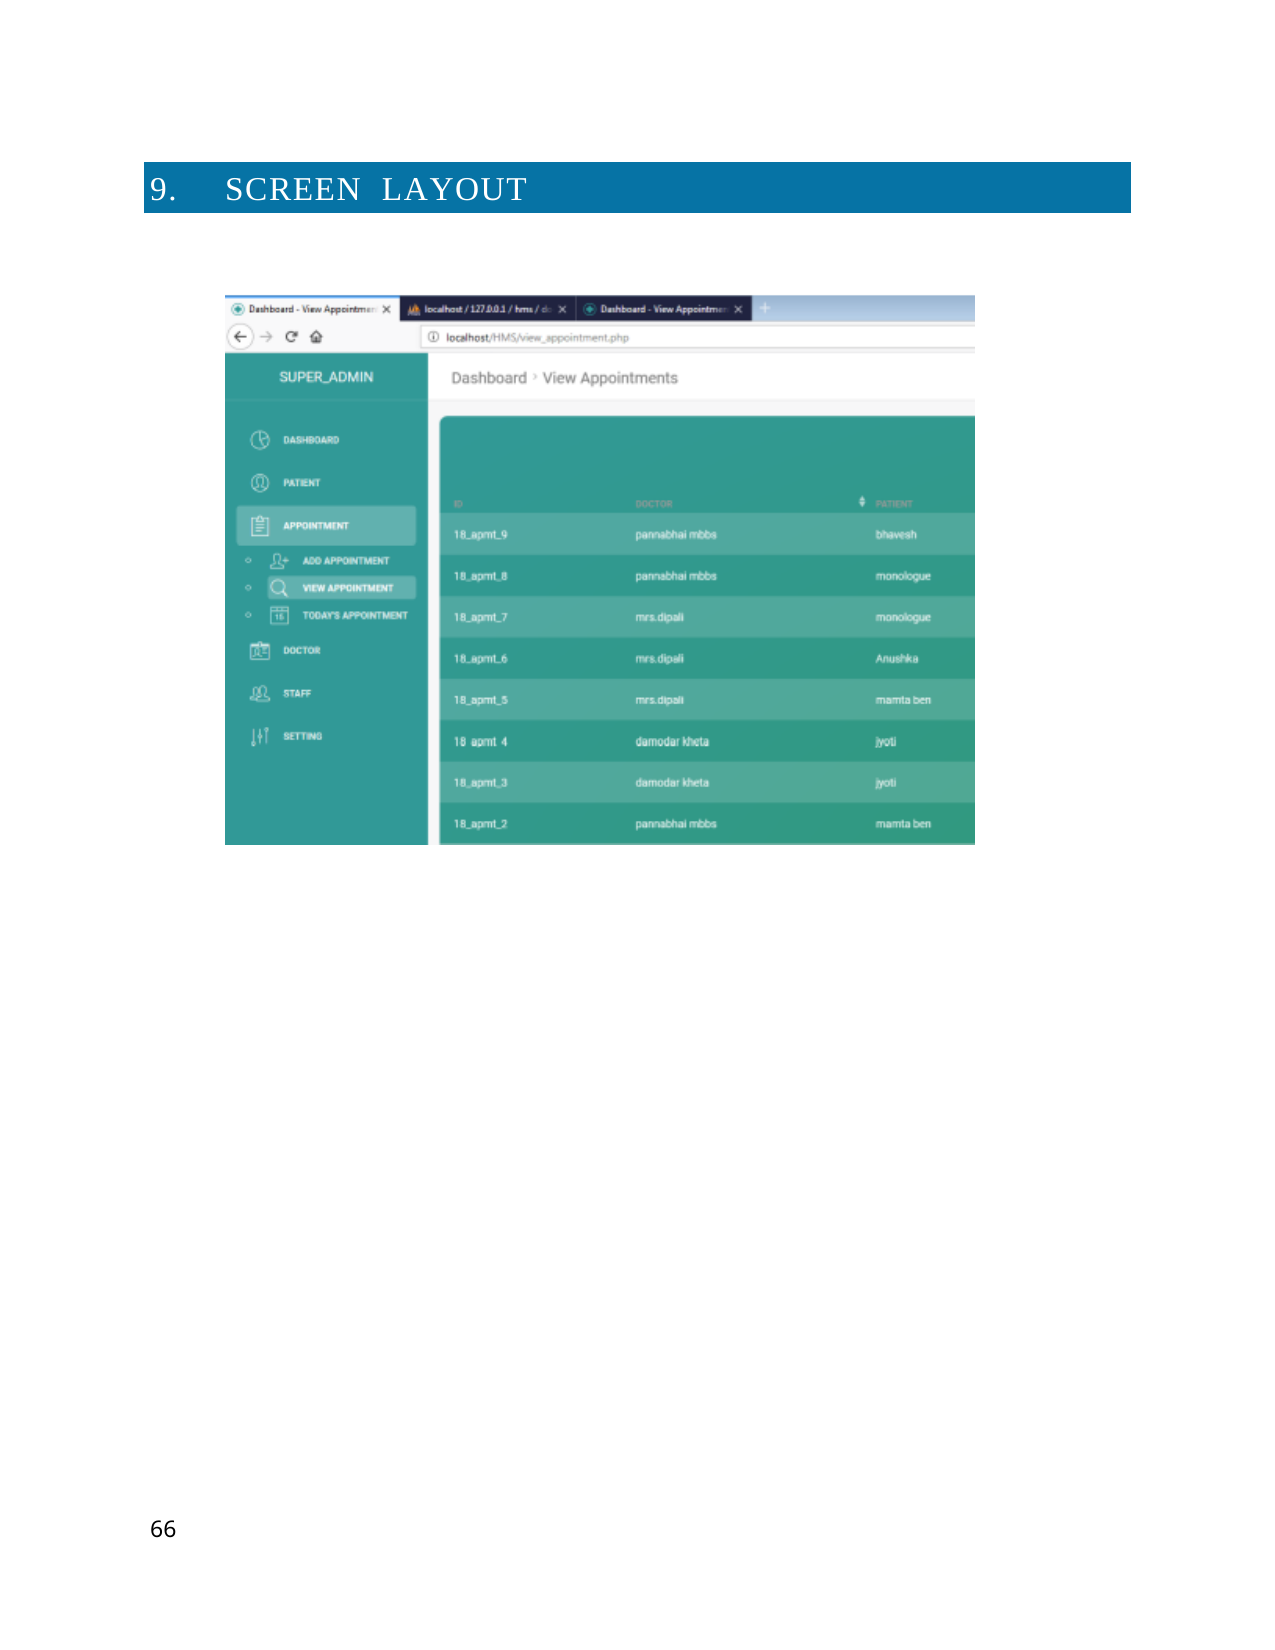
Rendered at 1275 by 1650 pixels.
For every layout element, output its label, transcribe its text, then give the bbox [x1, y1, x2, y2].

subtitle 9. screen layout [150, 169, 1125, 207]
